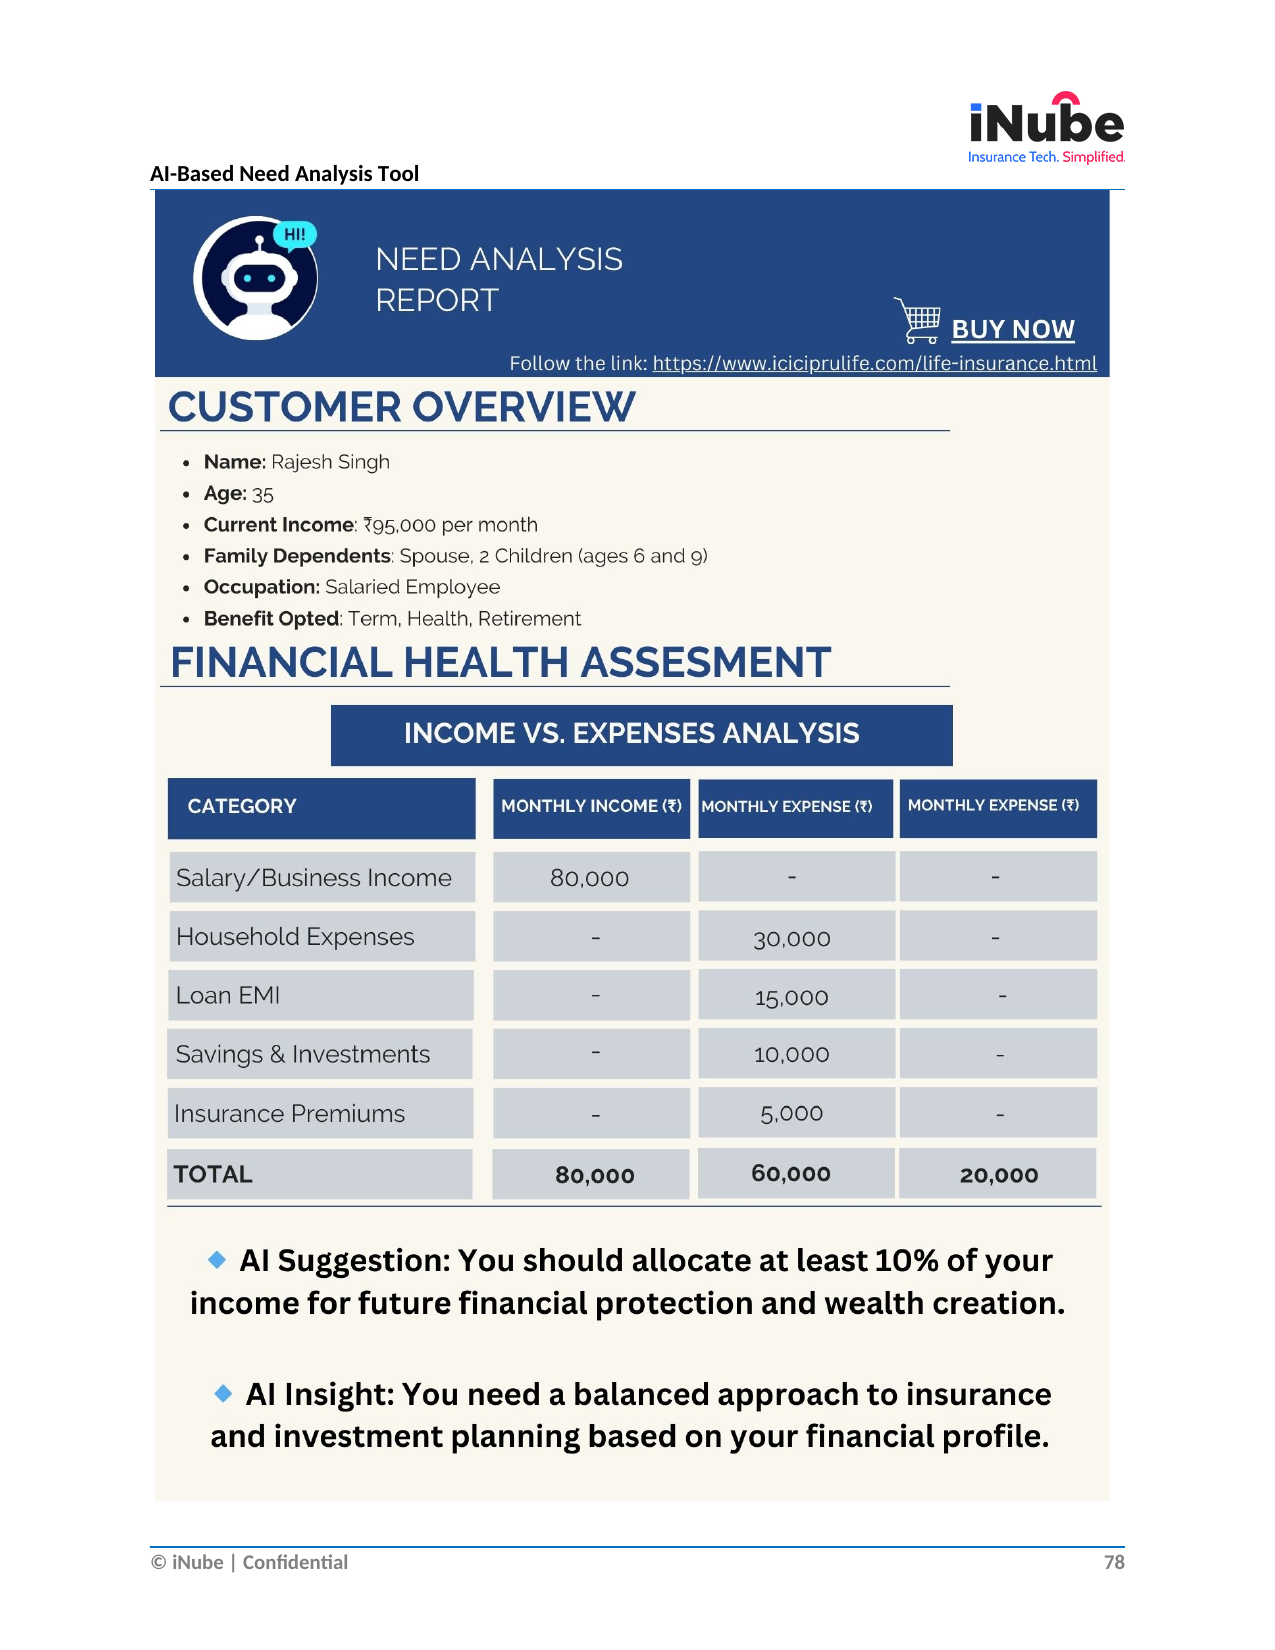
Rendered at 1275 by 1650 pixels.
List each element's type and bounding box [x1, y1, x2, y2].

picture [968, 75, 1125, 182]
picture [155, 190, 1110, 1501]
